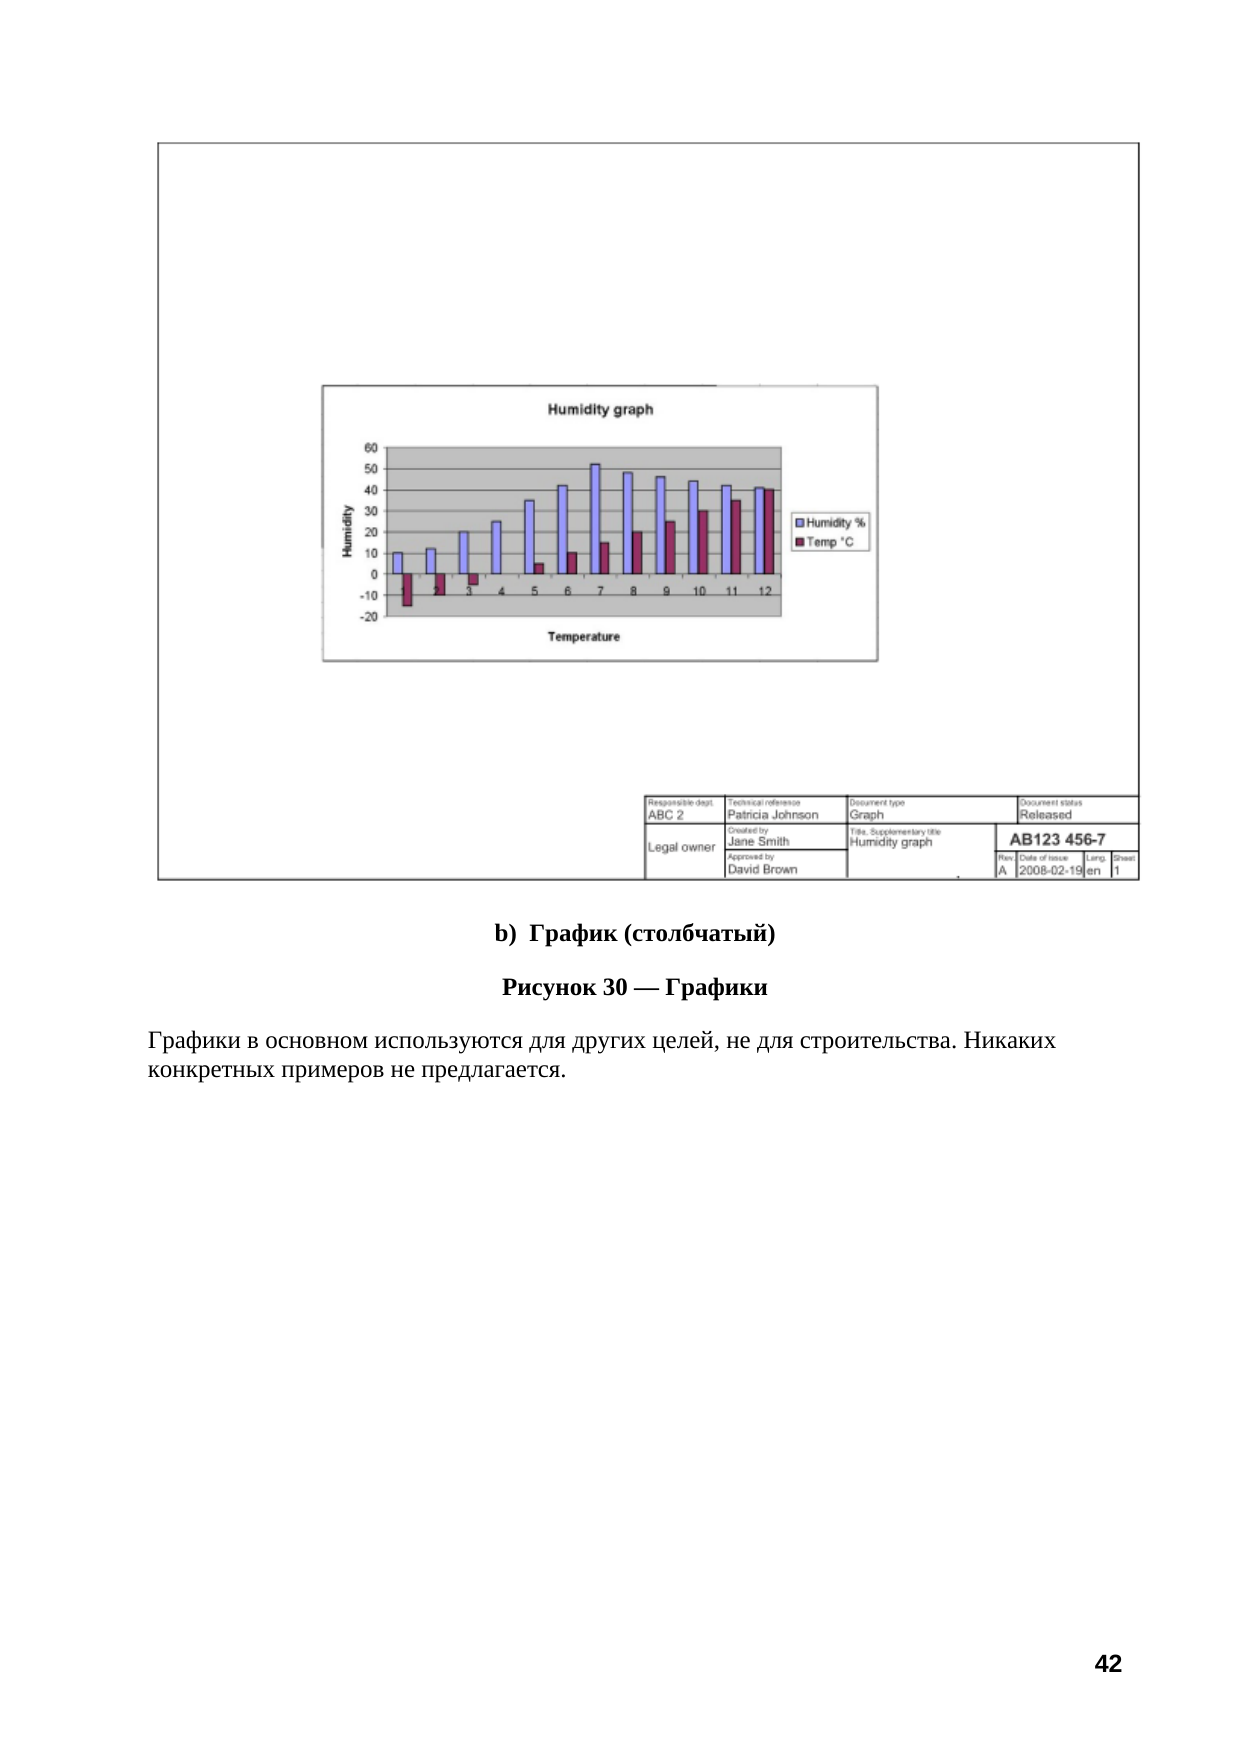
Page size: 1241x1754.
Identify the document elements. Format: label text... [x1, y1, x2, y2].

picture [147, 135, 1152, 890]
text Графики в основном используются для других целей, не для строительства. Никаких конкретных примеров не предлагается. [148, 1026, 1122, 1083]
text 42 [148, 1649, 1122, 1678]
text Рисунок 30 — Графики [148, 972, 1122, 1001]
text b) График (столбчатый) [148, 918, 1122, 947]
